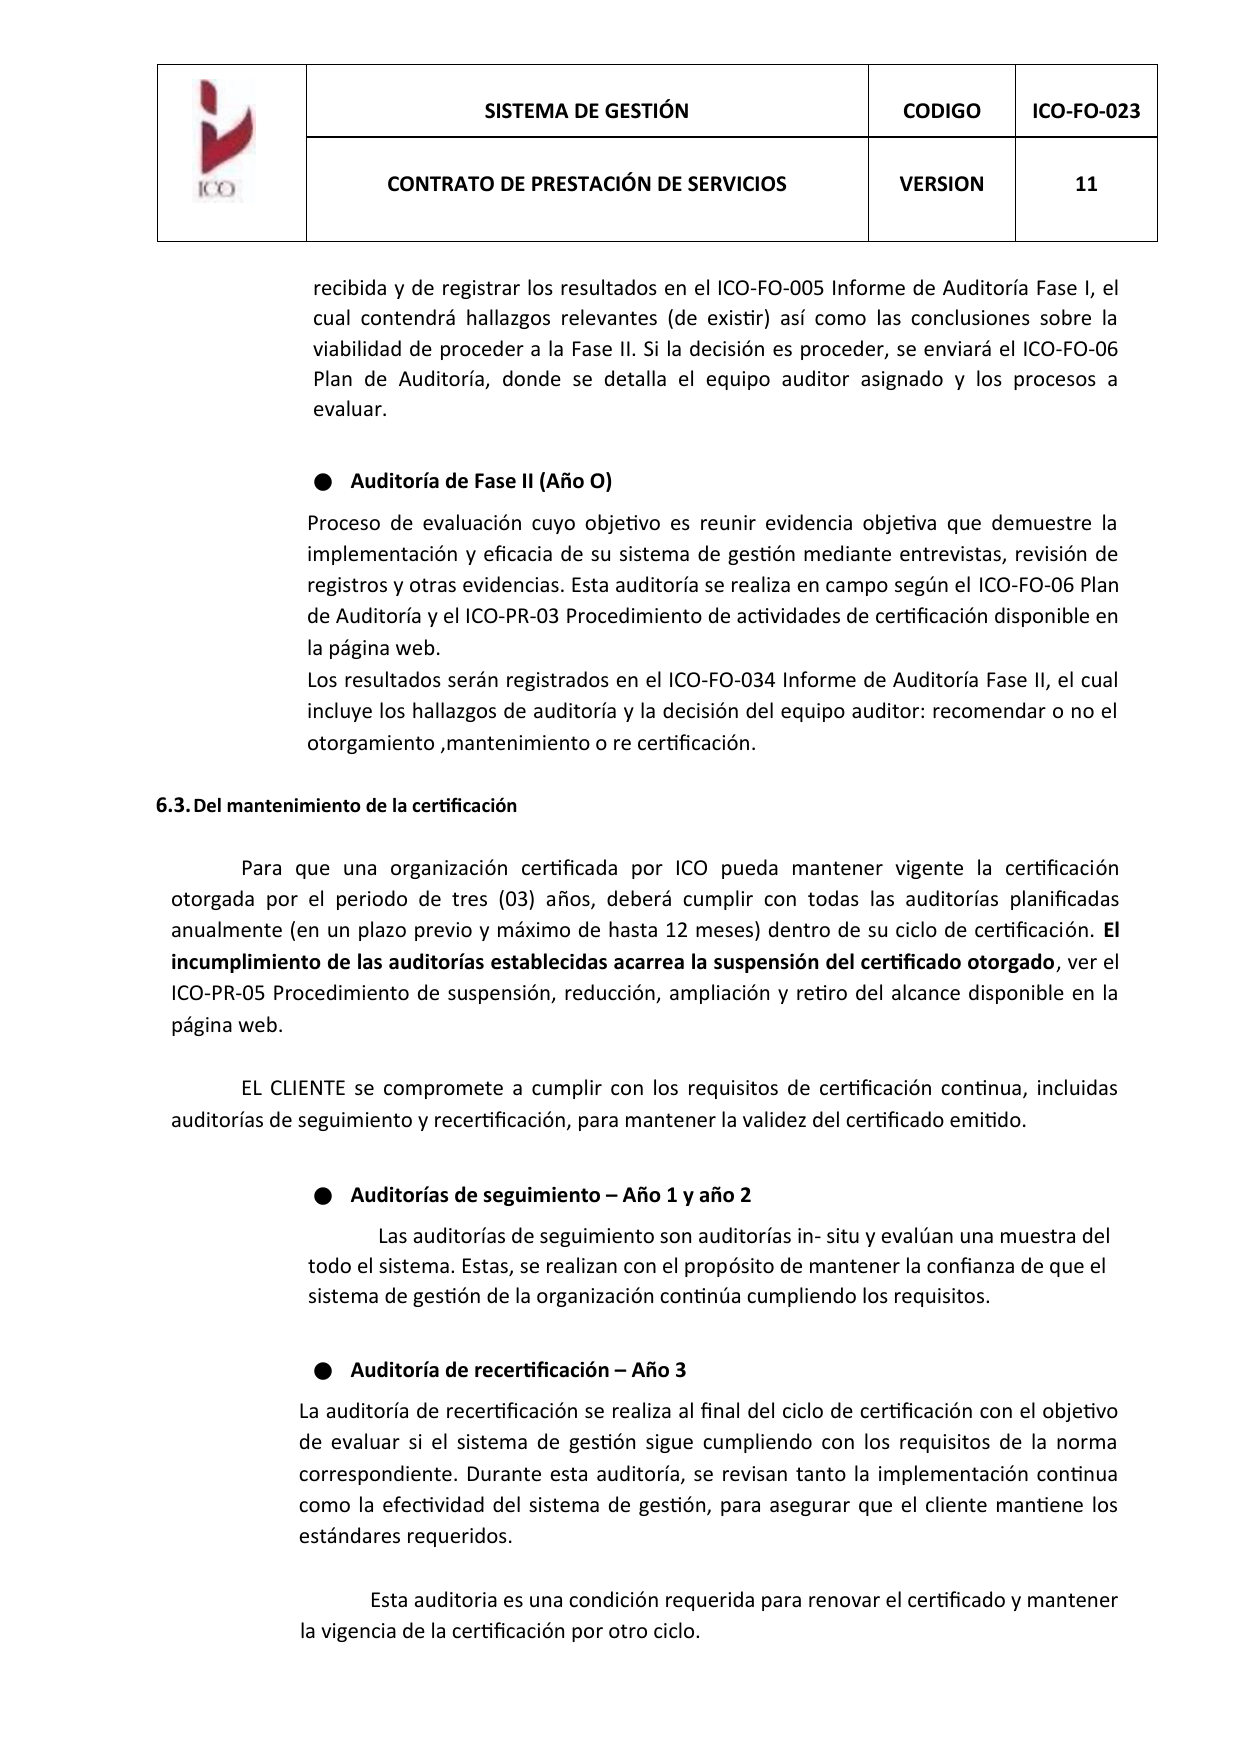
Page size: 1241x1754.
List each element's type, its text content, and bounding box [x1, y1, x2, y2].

text Para que una organización certificada por ICO pueda mantener vigente la certificación otorgada por el periodo de tres (03) años, deberá cumplir con todas las auditorías planificadas anualmente (en un plazo previo y máximo de hasta 12 meses) dentro de su ciclo de certificación. El incumplimiento de las auditorías establecidas acarrea la suspensión del certificado otorgado, ver el ICO-PR-05 Procedimiento de suspensión, reducción, ampliación y retiro del alcance disponible en la página web. [171, 853, 1120, 1038]
text Los resultados serán registrados en el ICO-FO-034 Informe de Auditoría Fase II, el cual incluye los hallazgos de auditoría y la decisión del equipo auditor: recomendar o no el otorgamiento ,mantenimiento o re certificación. [307, 665, 1120, 756]
text Esta auditoria es una condición requerida para renovar el certificado y mantener la vigencia de la certificación por otro ciclo. [300, 1586, 1120, 1645]
text EL CLIENTE se compromete a cumplir con los requisitos de certificación continua, incluidas auditorías de seguimiento y recertificación, para mantener la validez del certificado emitido. [171, 1074, 1120, 1133]
list Del mantenimiento de la certificación [156, 790, 1120, 818]
text Las auditorías de seguimiento son auditorías in- situ y evalúan una muestra del todo el sistema. Estas, se realizan con el propósito de mantener la confianza de que el sistema de gestión de la organización continúa cumpliendo los requisitos. [308, 1221, 1120, 1310]
text Proceso de evaluación cuyo objetivo es reunir evidencia objetiva que demuestre la implementación y eficacia de su sistema de gestión mediante entrevistas, revisión de registros y otras evidencias. Esta auditoría se realiza en campo según el ICO-FO-06 Plan de Auditoría y el ICO-PR-03 Procedimiento de actividades de certificación disponible en la página web. [307, 508, 1120, 661]
list Auditorías de seguimiento – Año 1 y año 2 [313, 1169, 1120, 1216]
list Auditoría de recertificación – Año 3 [313, 1344, 1120, 1391]
picture [191, 79, 257, 203]
list Auditoría de Fase II (Año O) [313, 455, 1120, 502]
text La auditoría de recertificación se realiza al final del ciclo de certificación con el objetivo de evaluar si el sistema de gestión sigue cumpliendo con los requisitos de la norma correspondiente. Durante esta auditoría, se revisan tanto la implementación continua como la efectividad del sistema de gestión, para asegurar que el cliente mantiene los estándares requeridos. [299, 1396, 1120, 1550]
